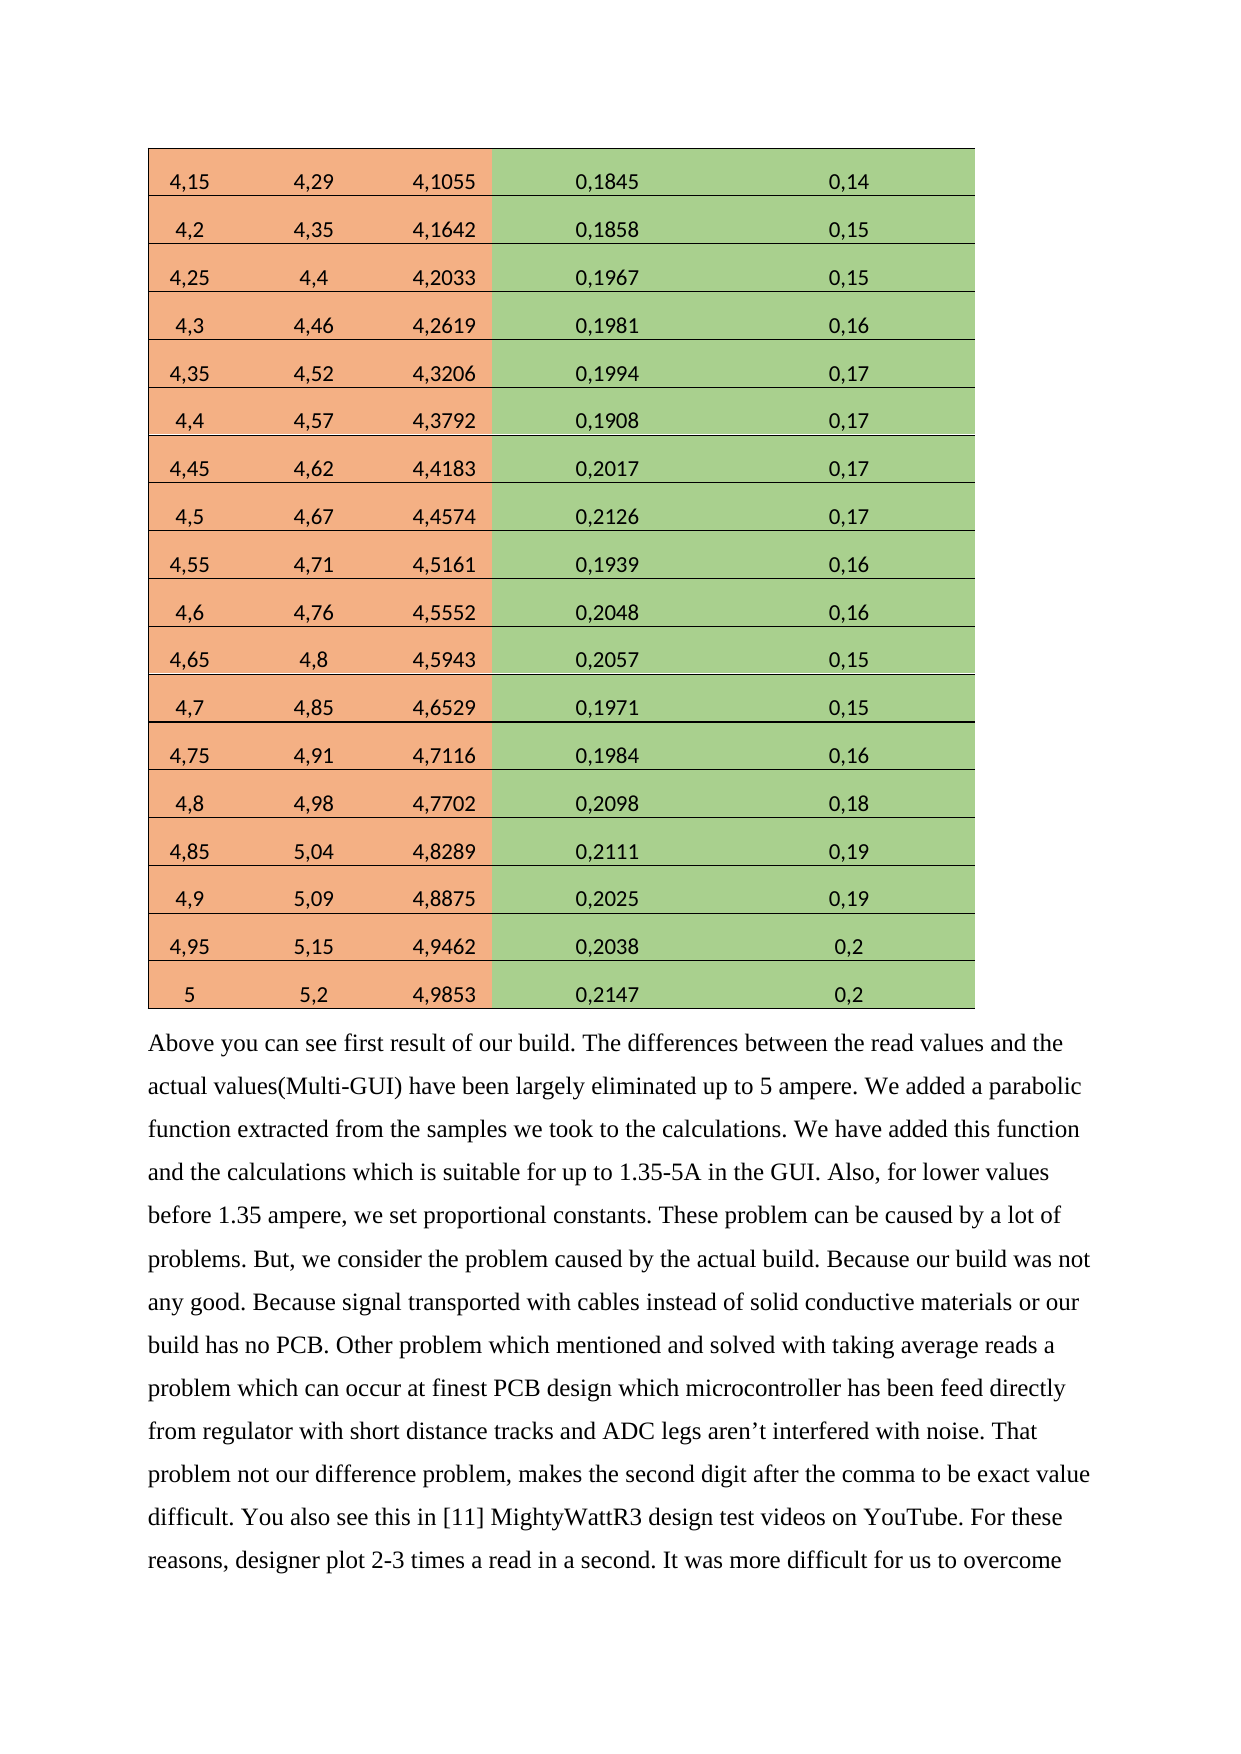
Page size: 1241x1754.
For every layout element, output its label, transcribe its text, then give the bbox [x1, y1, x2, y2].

table_cell 4,62 [231, 436, 396, 482]
table_cell 4,3206 [396, 340, 492, 387]
table_cell 0,17 [722, 340, 975, 387]
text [148, 1028, 1093, 1574]
table_cell 4,8 [149, 770, 231, 817]
table_cell 4,9 [149, 866, 231, 913]
table_cell 0,1845 [492, 149, 722, 195]
table_cell 4,9462 [396, 914, 492, 960]
table_cell 4,65 [149, 627, 231, 673]
table_cell 4,2619 [396, 292, 492, 339]
table_cell 0,2147 [492, 961, 722, 1008]
table_cell 4,4 [231, 244, 396, 291]
table_cell 4,95 [149, 914, 231, 960]
table_cell 4,9853 [396, 961, 492, 1008]
table_cell 4,35 [149, 340, 231, 387]
table_cell 0,2038 [492, 914, 722, 960]
table_cell 0,2111 [492, 818, 722, 865]
table_cell 0,1981 [492, 292, 722, 339]
table_cell 5 [149, 961, 231, 1008]
table_cell 0,1971 [492, 675, 722, 721]
table_cell 4,3 [149, 292, 231, 339]
table_cell 0,19 [722, 818, 975, 865]
table_cell 4,3792 [396, 388, 492, 434]
table_cell 4,67 [231, 483, 396, 530]
table_cell 4,25 [149, 244, 231, 291]
table_cell 4,71 [231, 531, 396, 578]
table_cell 4,57 [231, 388, 396, 434]
table_cell 0,1967 [492, 244, 722, 291]
table_cell 0,2 [722, 961, 975, 1008]
table_cell 0,1908 [492, 388, 722, 434]
table_cell 0,15 [722, 627, 975, 673]
table_cell 0,2017 [492, 436, 722, 482]
table_cell 4,91 [231, 723, 396, 769]
table_cell 0,19 [722, 866, 975, 913]
table_cell 4,46 [231, 292, 396, 339]
table_cell 0,2048 [492, 579, 722, 626]
table_cell 5,04 [231, 818, 396, 865]
table_cell 5,2 [231, 961, 396, 1008]
table_cell 0,1939 [492, 531, 722, 578]
table_cell 4,4 [149, 388, 231, 434]
table_cell 0,17 [722, 388, 975, 434]
table_cell 4,85 [231, 675, 396, 721]
table_cell 4,7 [149, 675, 231, 721]
table_cell 0,2 [722, 914, 975, 960]
table_cell 4,1055 [396, 149, 492, 195]
table_cell 4,8875 [396, 866, 492, 913]
table_cell 4,5552 [396, 579, 492, 626]
table_cell 0,1858 [492, 196, 722, 243]
table_cell 4,7702 [396, 770, 492, 817]
table_cell 0,2025 [492, 866, 722, 913]
table_cell 4,4183 [396, 436, 492, 482]
table_cell 4,2033 [396, 244, 492, 291]
table_cell 0,16 [722, 292, 975, 339]
table_cell 4,5 [149, 483, 231, 530]
table_cell 4,85 [149, 818, 231, 865]
table_cell 4,8289 [396, 818, 492, 865]
table_cell 5,15 [231, 914, 396, 960]
table_cell 5,09 [231, 866, 396, 913]
table_cell 0,17 [722, 483, 975, 530]
table_cell 0,17 [722, 436, 975, 482]
table_cell 4,1642 [396, 196, 492, 243]
table_cell 4,52 [231, 340, 396, 387]
table_cell 4,5161 [396, 531, 492, 578]
table_cell 0,15 [722, 244, 975, 291]
table_cell 4,15 [149, 149, 231, 195]
table_cell 0,2098 [492, 770, 722, 817]
table_cell 4,45 [149, 436, 231, 482]
table_cell 0,2057 [492, 627, 722, 673]
table_cell 4,55 [149, 531, 231, 578]
table_cell 0,16 [722, 723, 975, 769]
table_cell 4,76 [231, 579, 396, 626]
table_cell 0,1984 [492, 723, 722, 769]
table_cell 0,18 [722, 770, 975, 817]
table_cell 0,14 [722, 149, 975, 195]
table_cell 4,35 [231, 196, 396, 243]
table_cell 4,8 [231, 627, 396, 673]
table_cell 4,4574 [396, 483, 492, 530]
table_cell 4,29 [231, 149, 396, 195]
table_cell 0,2126 [492, 483, 722, 530]
table_cell 4,2 [149, 196, 231, 243]
table_cell 4,5943 [396, 627, 492, 673]
table_cell 4,7116 [396, 723, 492, 769]
table_cell 0,1994 [492, 340, 722, 387]
table_cell 4,6 [149, 579, 231, 626]
table_cell 0,15 [722, 196, 975, 243]
table_cell 4,98 [231, 770, 396, 817]
table_cell 0,16 [722, 531, 975, 578]
table_cell 0,16 [722, 579, 975, 626]
table_cell 0,15 [722, 675, 975, 721]
table_cell 4,75 [149, 723, 231, 769]
table_cell 4,6529 [396, 675, 492, 721]
